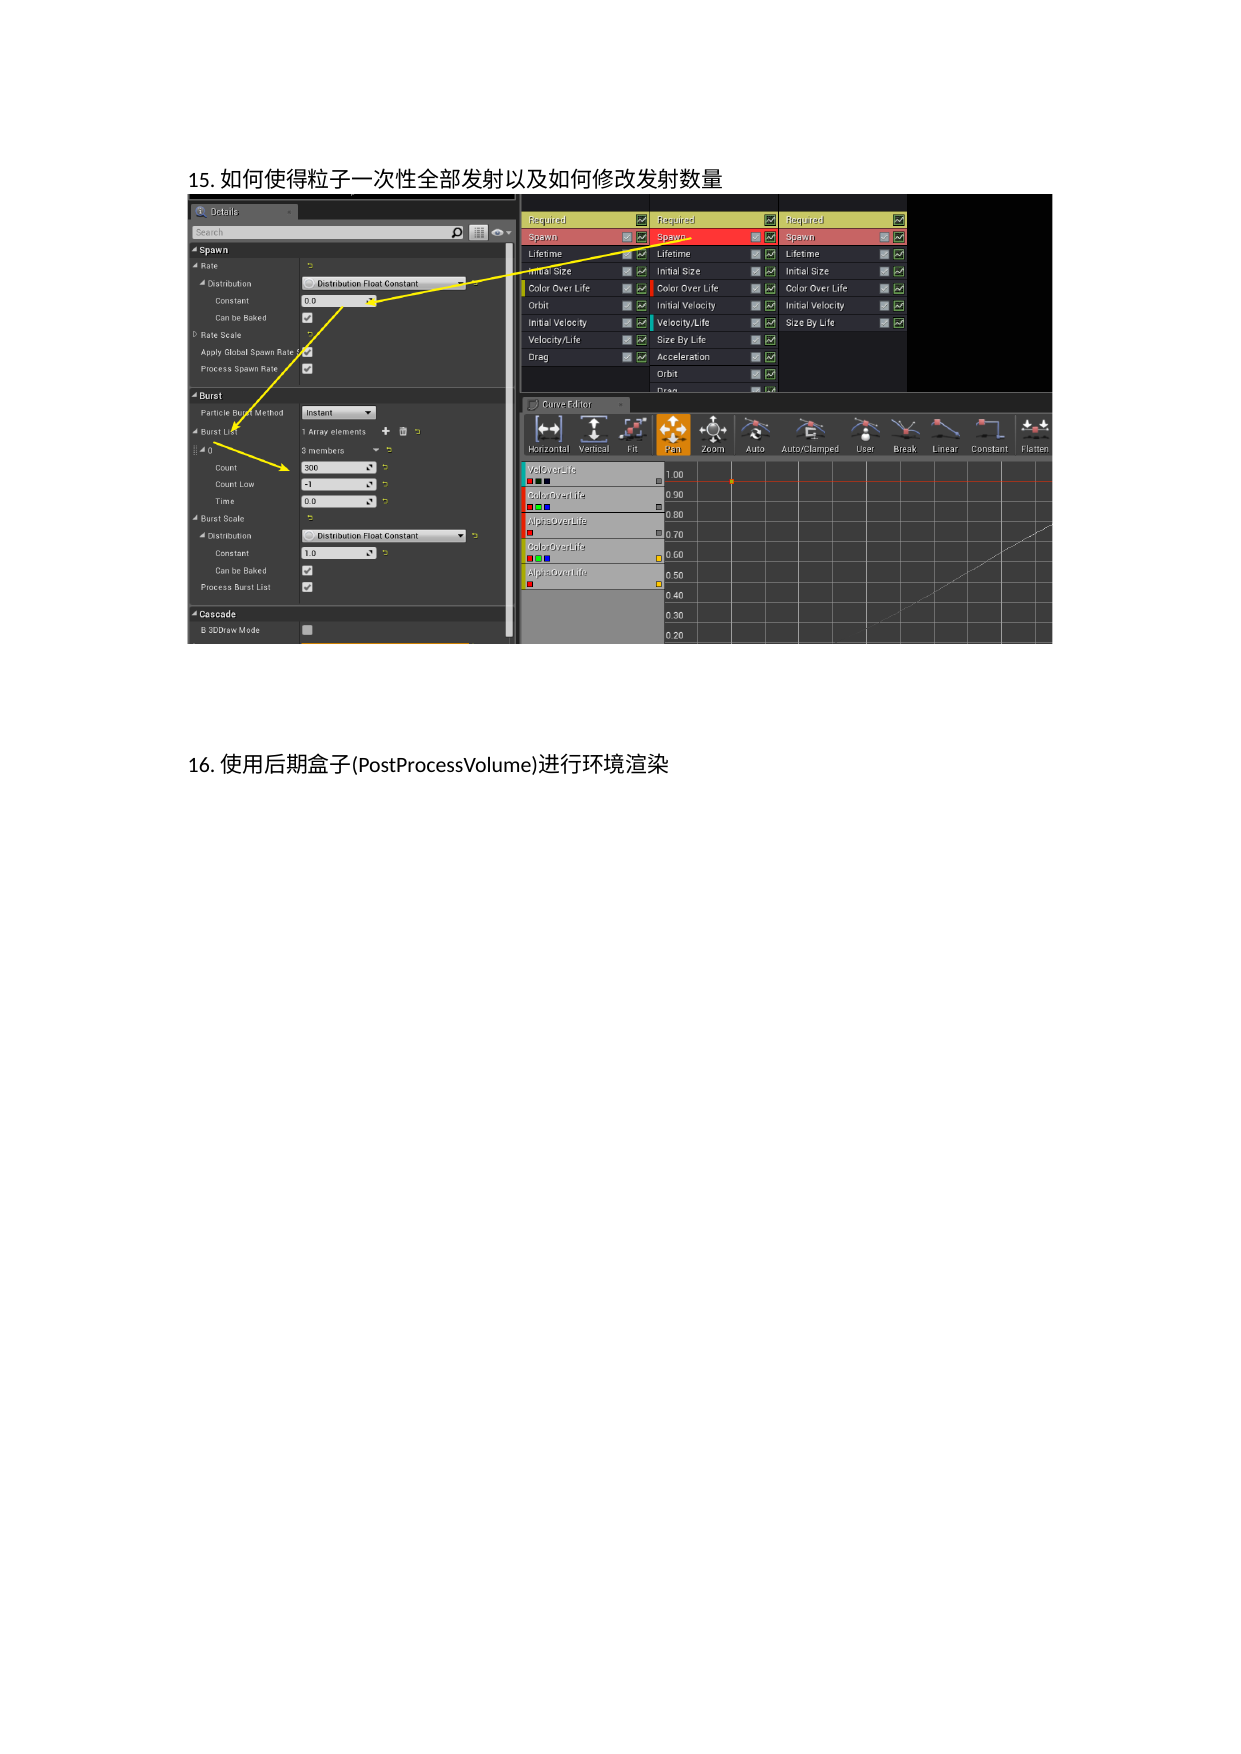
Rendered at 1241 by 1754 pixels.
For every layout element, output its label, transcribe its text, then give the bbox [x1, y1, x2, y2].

picture [187, 194, 1053, 644]
list 使用后期盒子(PostProcessVolume)进行环境渲染 [187, 747, 1053, 779]
list 如何使得粒子一次性全部发射以及如何修改发射数量 [187, 162, 1053, 194]
